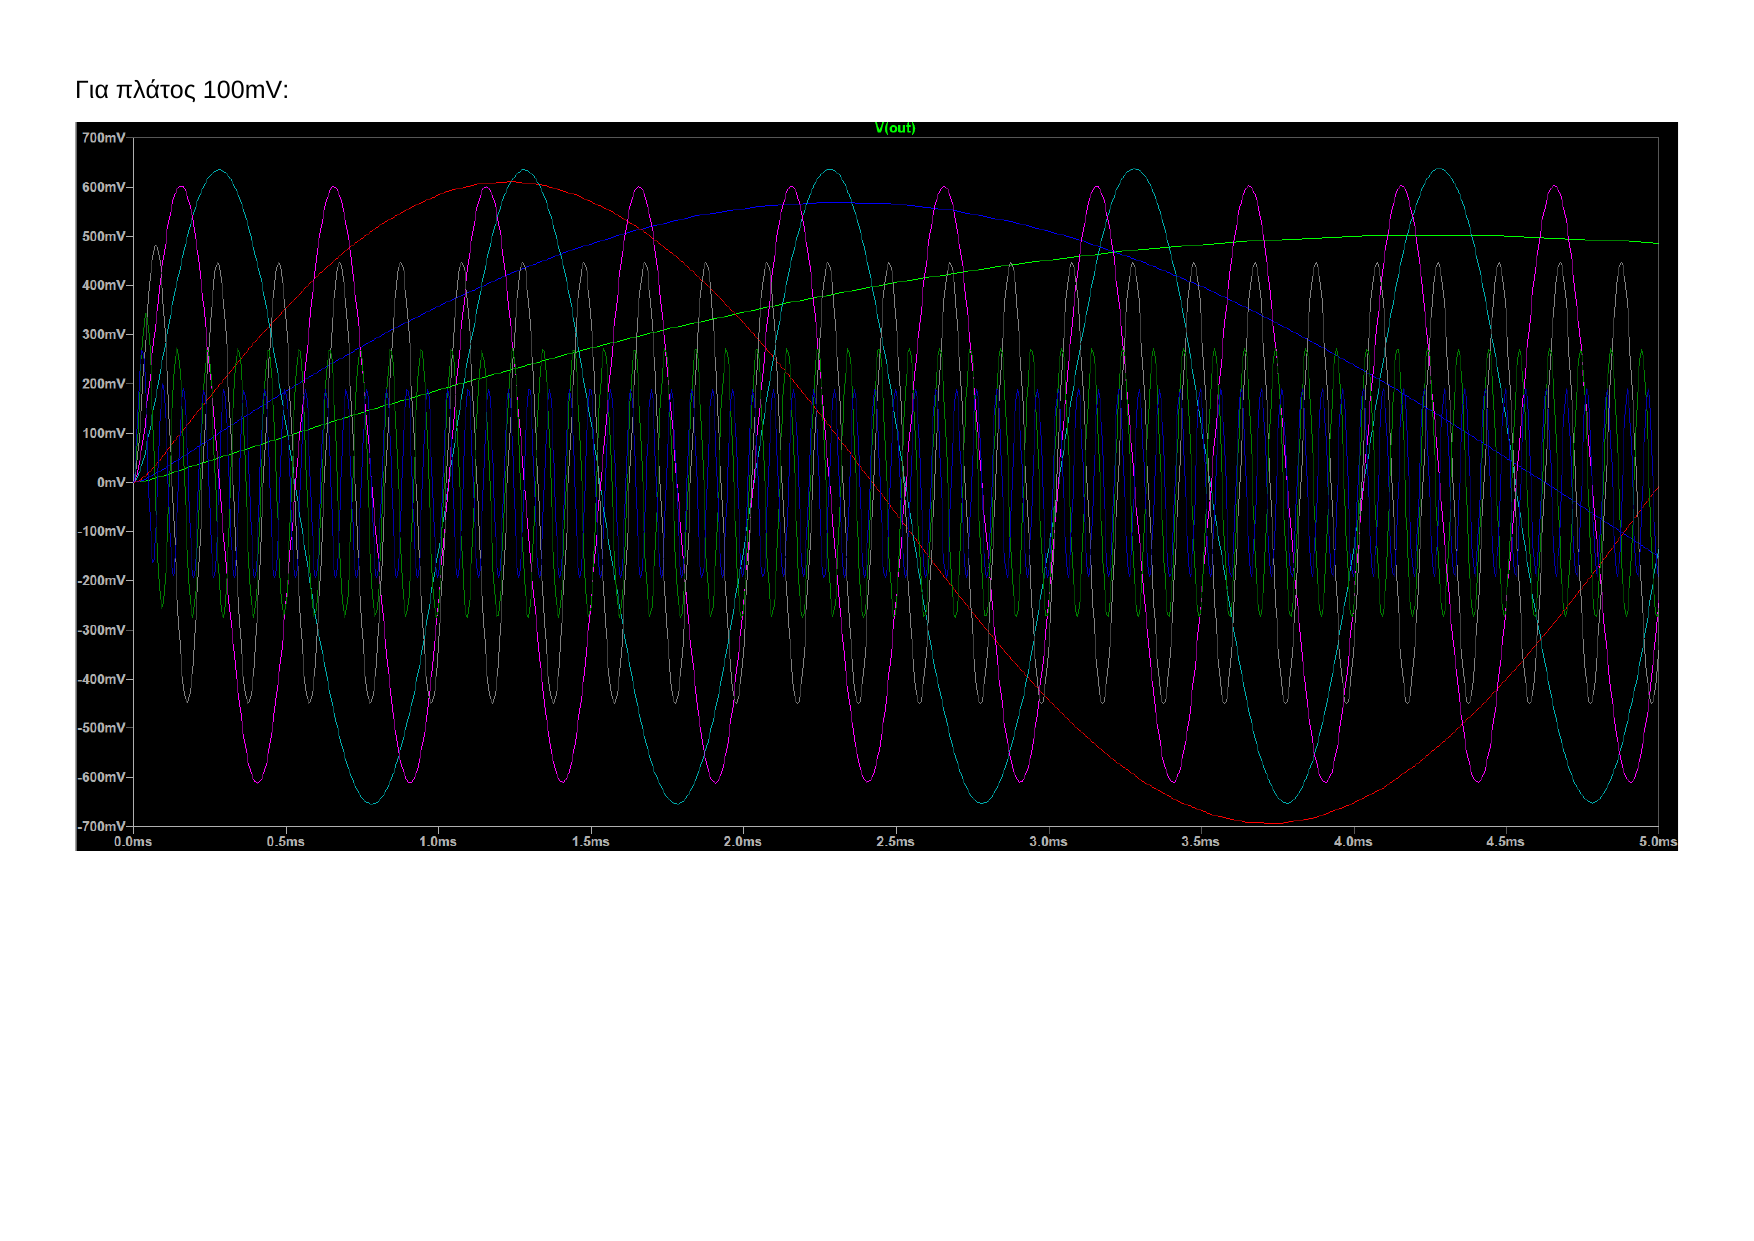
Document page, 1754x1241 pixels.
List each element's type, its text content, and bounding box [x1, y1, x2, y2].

text Για πλάτος 100mV: [75, 75, 1679, 104]
picture [75, 122, 1679, 851]
